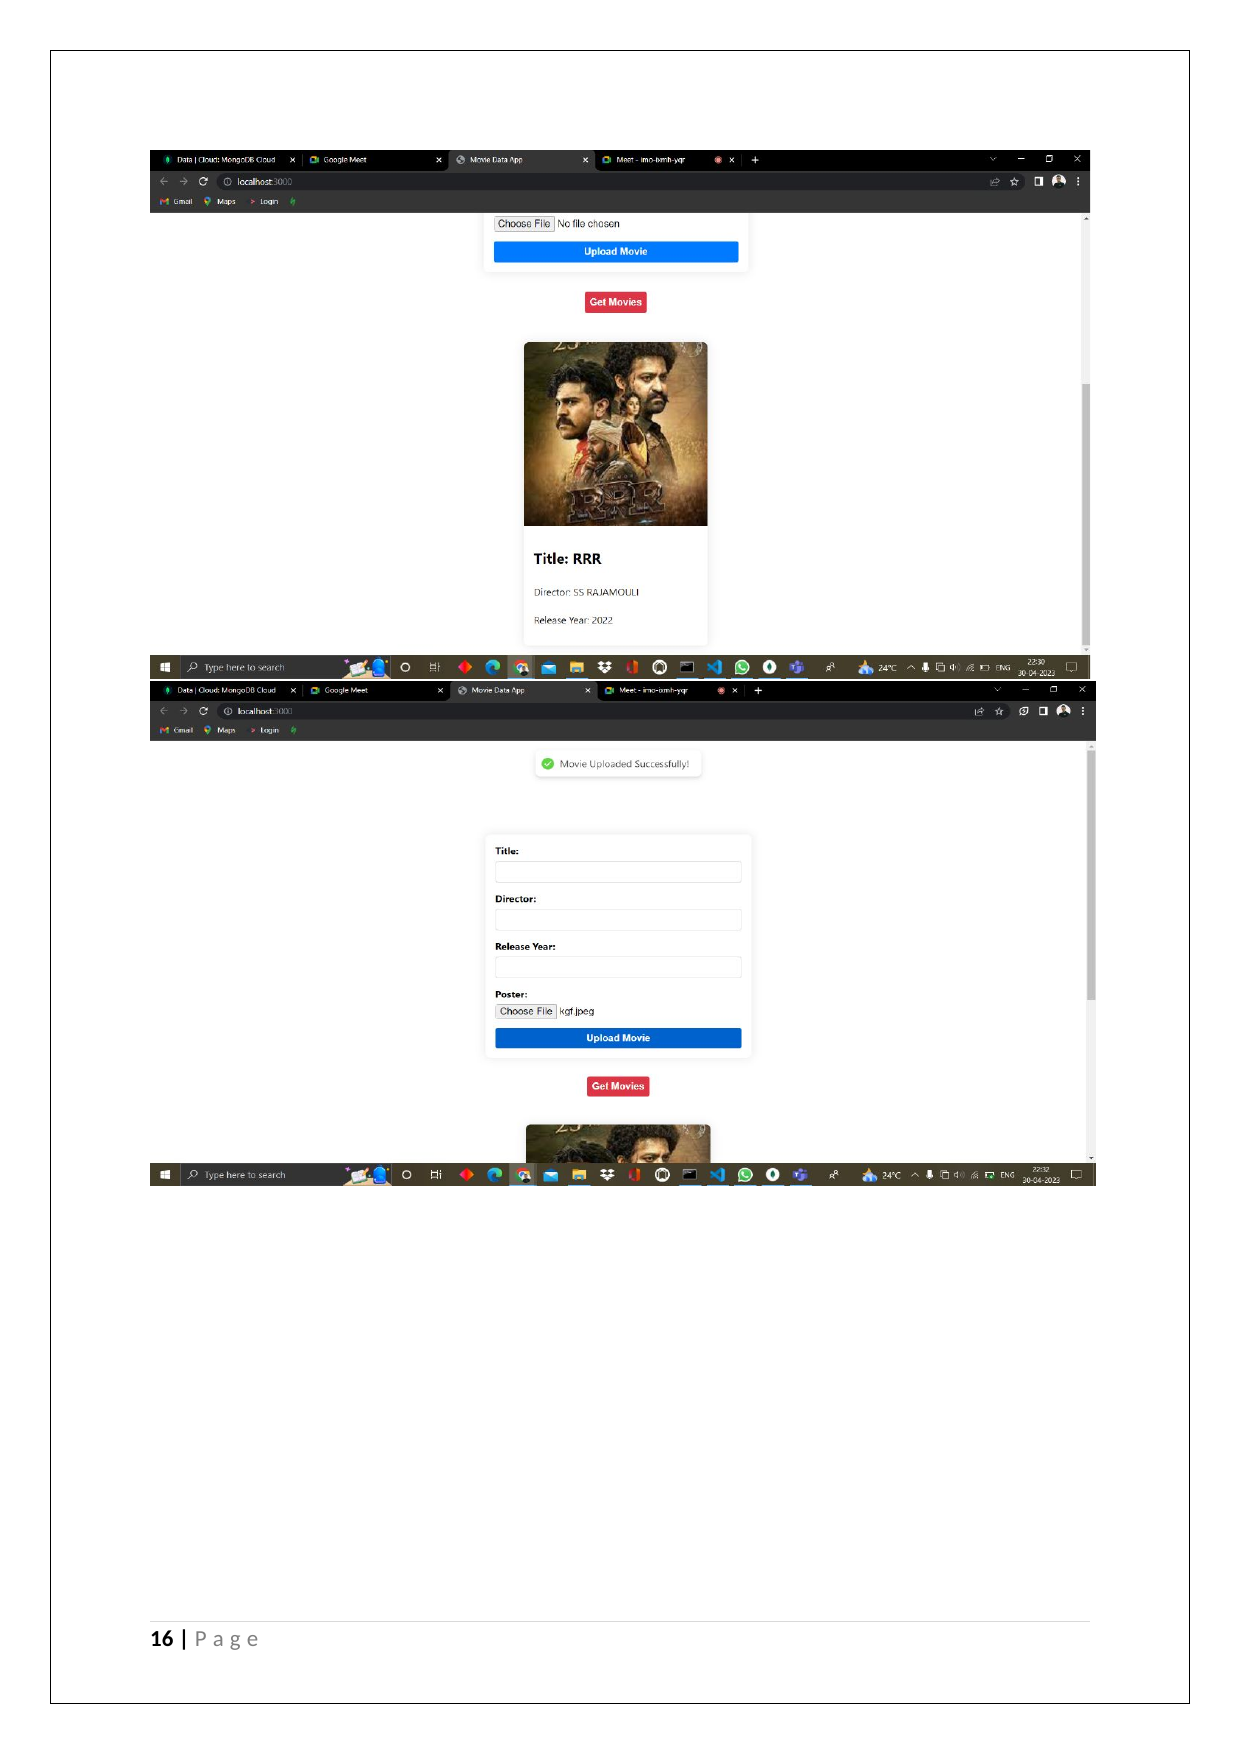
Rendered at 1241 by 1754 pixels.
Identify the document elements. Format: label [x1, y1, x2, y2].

picture [150, 681, 1096, 1186]
picture [150, 150, 1091, 679]
